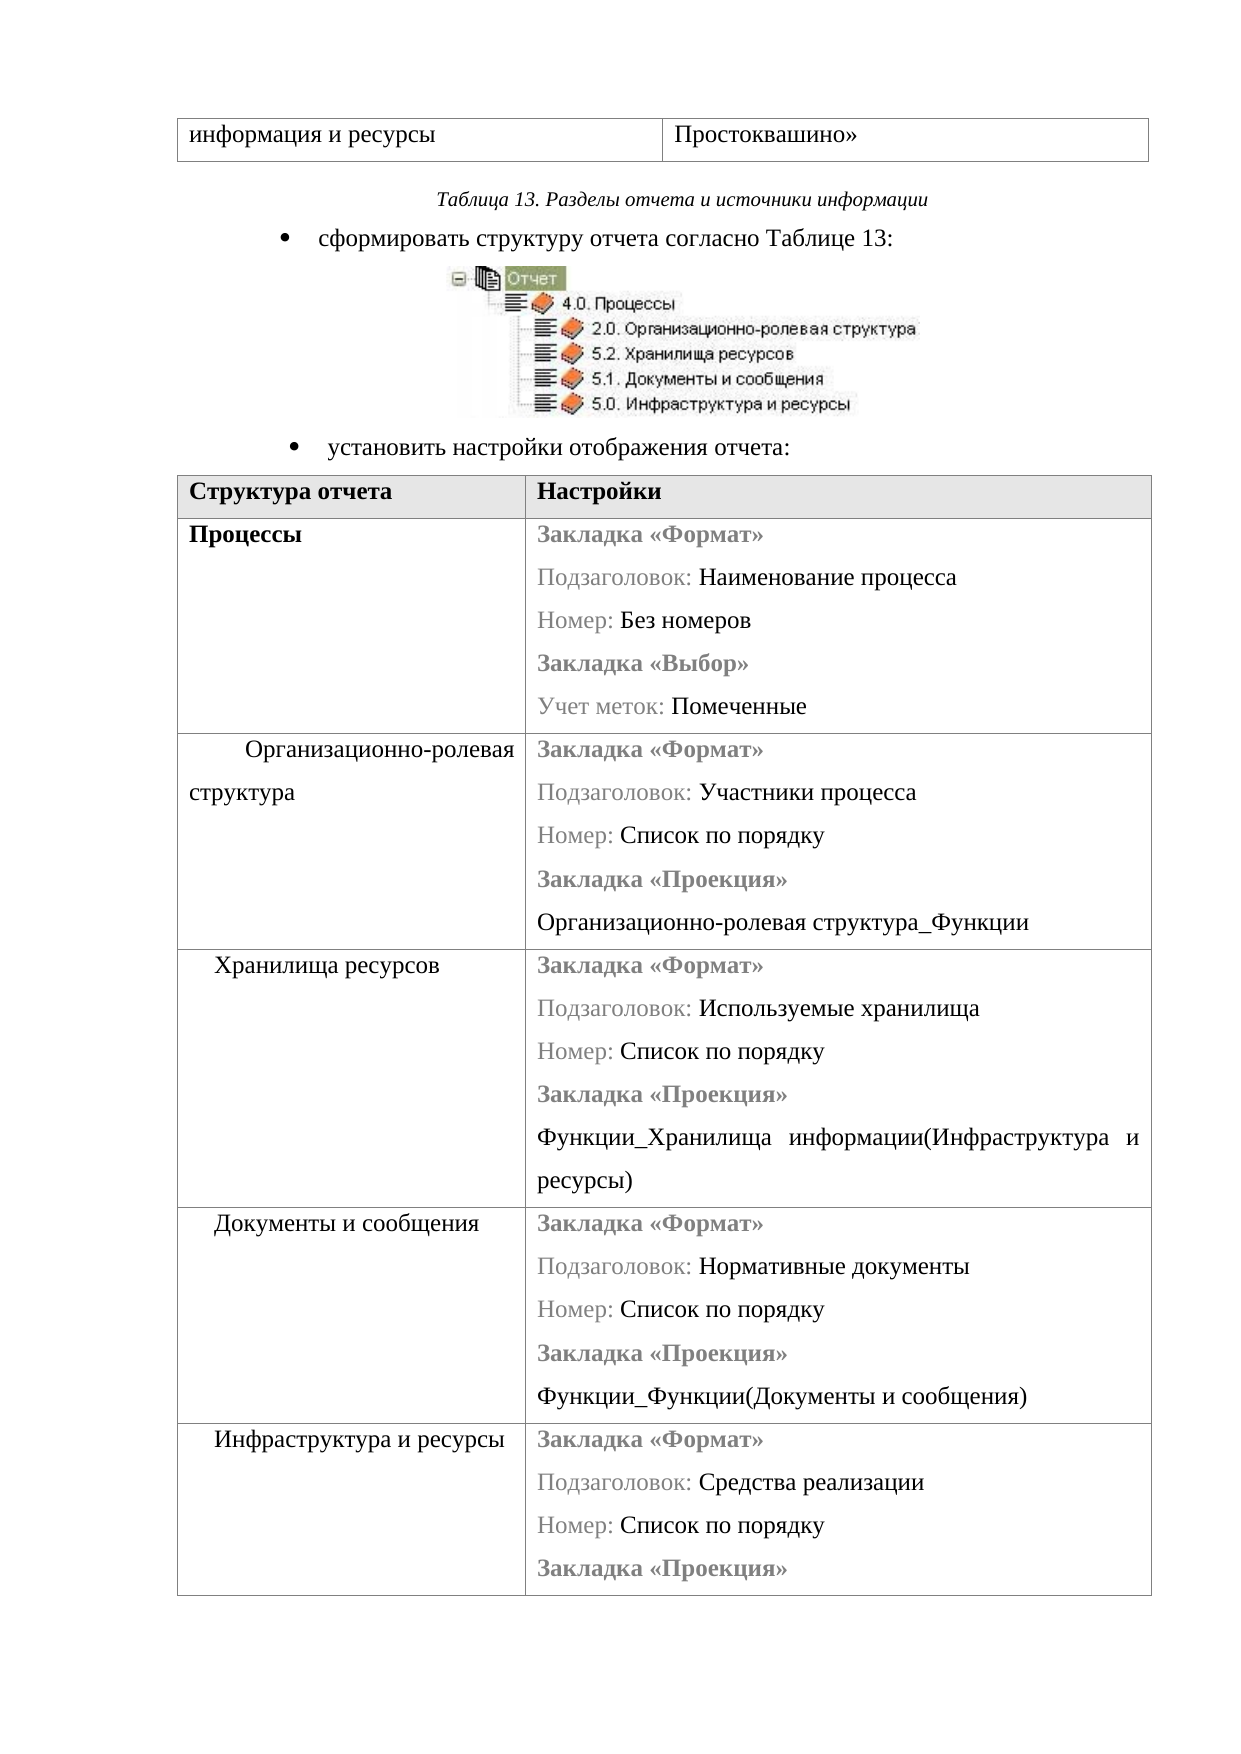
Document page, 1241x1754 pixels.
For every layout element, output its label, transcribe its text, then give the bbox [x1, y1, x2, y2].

text Таблица 13. Разделы отчета и источники информации [215, 187, 1152, 211]
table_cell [178, 119, 662, 161]
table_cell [526, 1424, 1151, 1595]
picture [446, 266, 920, 418]
table_header Структура отчета [178, 476, 525, 518]
table_cell Хранилища ресурсов [178, 950, 525, 1207]
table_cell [178, 1424, 525, 1595]
list установить настройки отображения отчета: [290, 432, 1152, 461]
table_cell Организационно-ролевая структура [178, 734, 525, 949]
table_header Настройки [526, 476, 1151, 518]
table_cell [663, 119, 1148, 161]
list сформировать структуру отчета согласно Таблице 13: [281, 223, 1152, 252]
table_cell Закладка «Формат» Подзаголовок: Используемые хранилища Номер: Список по порядку Закладка «Проекция» Функции_Хранилища информации(Инфраструктура и ресурсы) [526, 950, 1151, 1207]
table_cell Закладка «Формат» Подзаголовок: Нормативные документы Номер: Список по порядку Закладка «Проекция» Функции_Функции(Документы и сообщения) [526, 1208, 1151, 1423]
table_cell Закладка «Формат» Подзаголовок: Участники процесса Номер: Список по порядку Закладка «Проекция» Организационно-ролевая структура_Функции [526, 734, 1151, 949]
table_cell Документы и сообщения [178, 1208, 525, 1423]
table_cell Закладка «Формат» Подзаголовок: Наименование процесса Номер: Без номеров Закладка «Выбор» Учет меток: Помеченные [526, 519, 1151, 733]
table_cell Процессы [178, 519, 525, 733]
